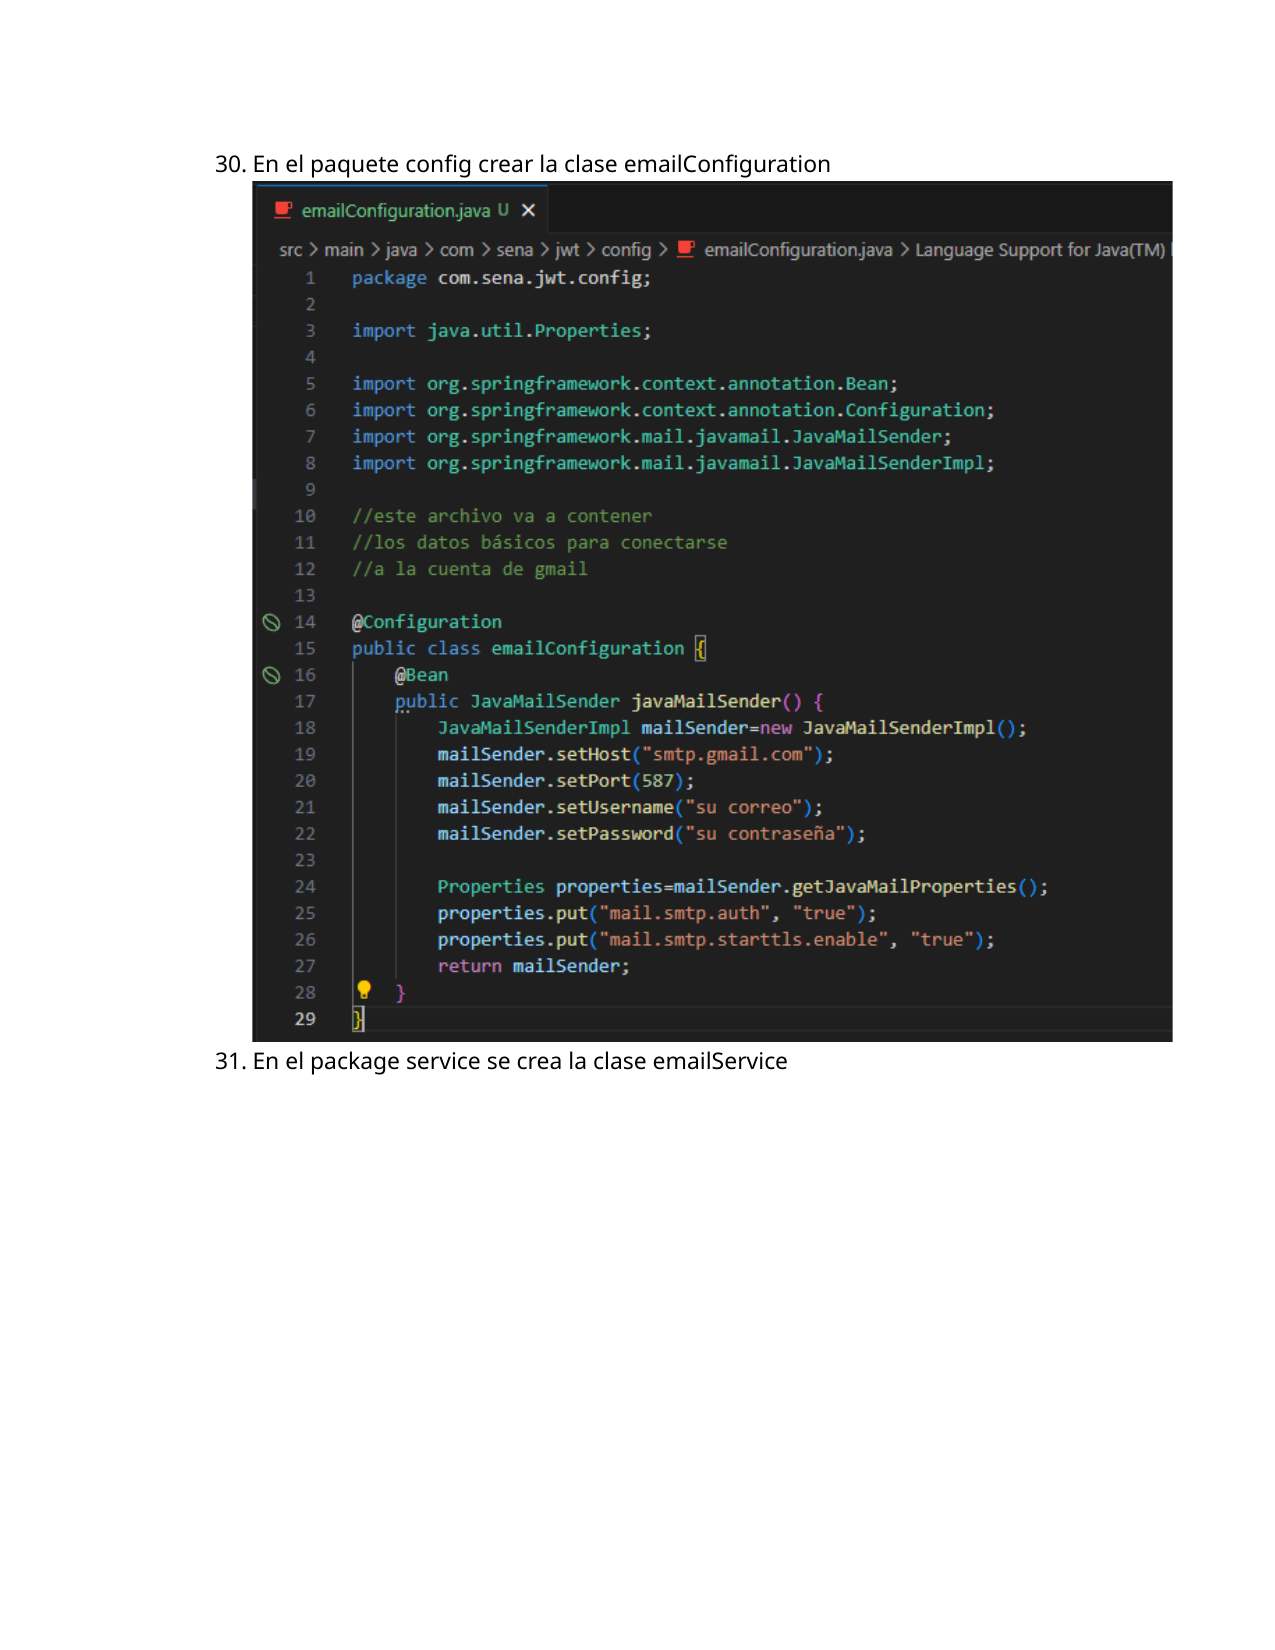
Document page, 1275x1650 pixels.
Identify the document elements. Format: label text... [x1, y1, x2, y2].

list En el package service se crea la clase emailService [215, 1044, 1098, 1076]
list En el paquete config crear la clase emailConfiguration [215, 148, 1098, 179]
picture [252, 181, 1173, 1042]
